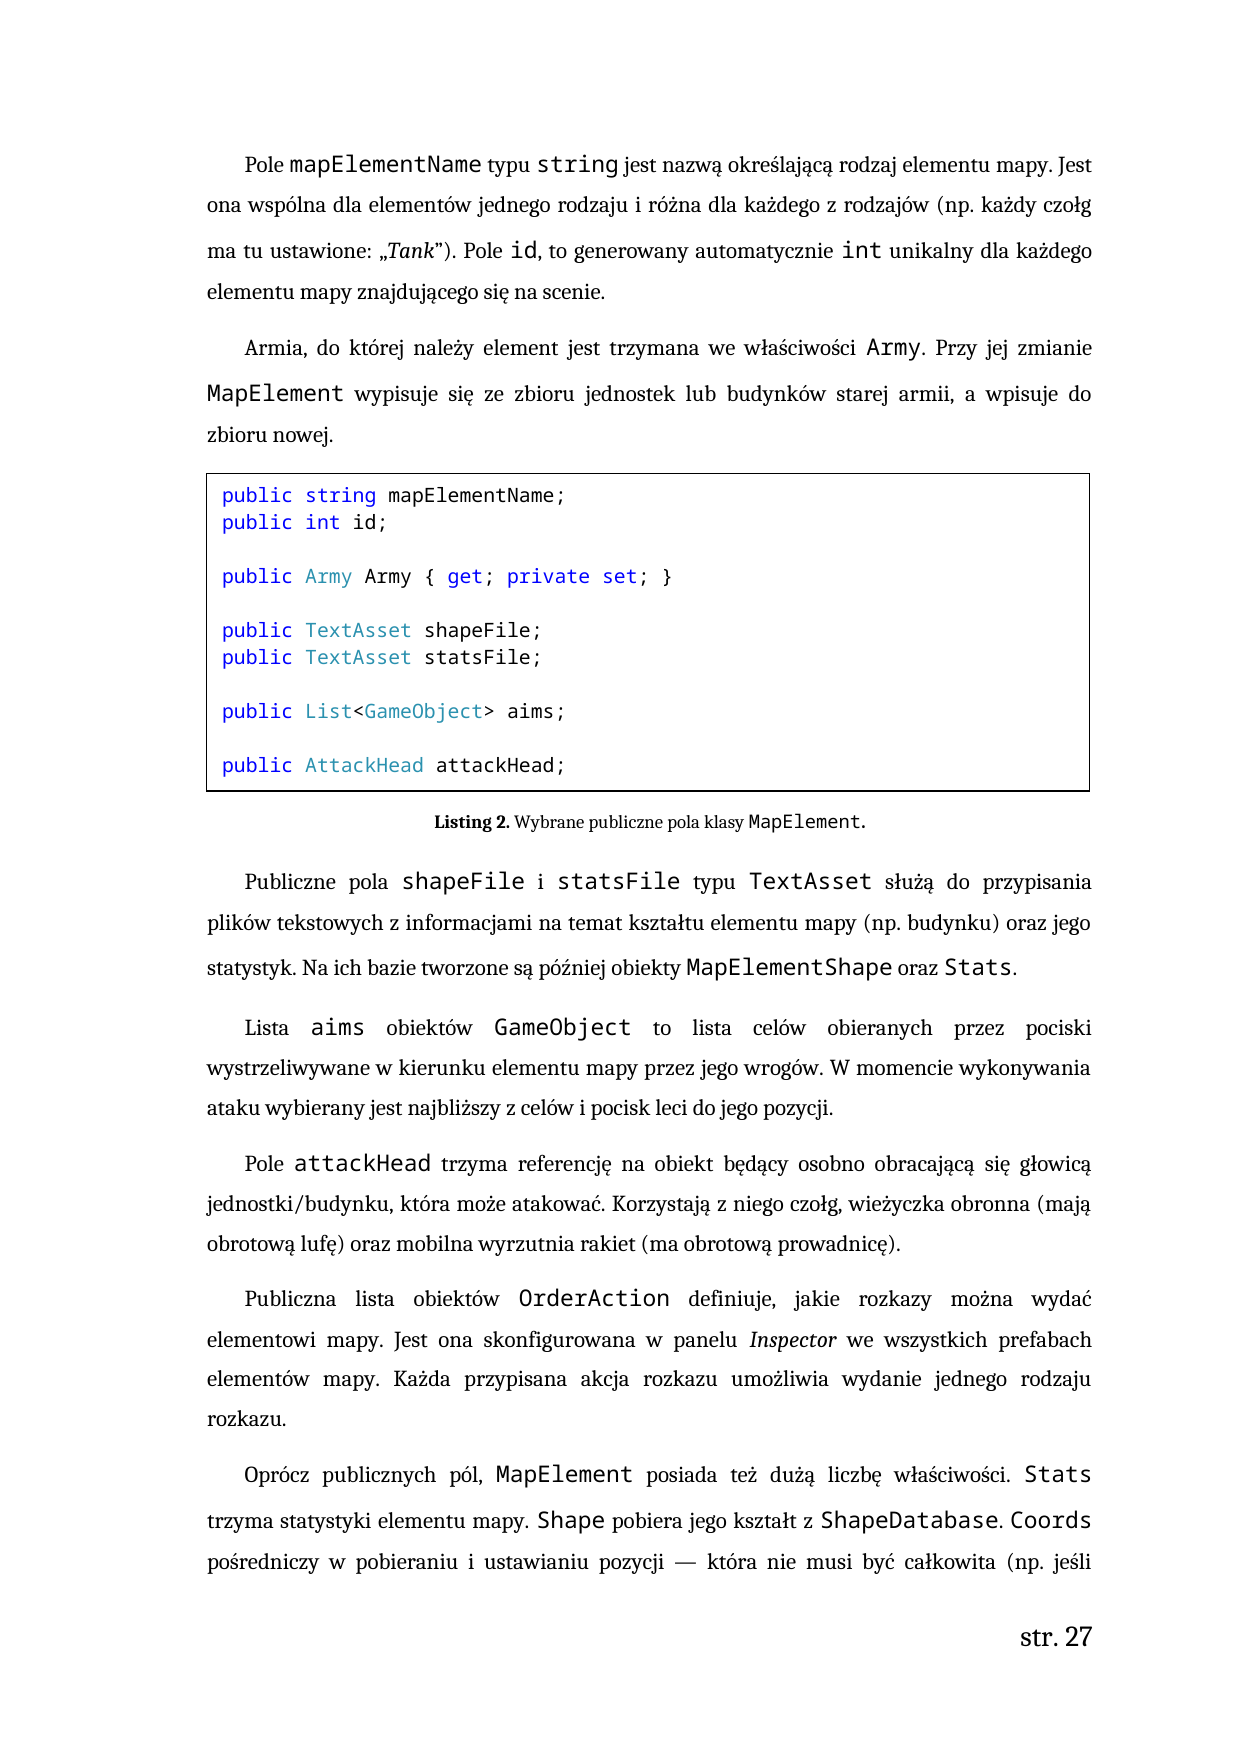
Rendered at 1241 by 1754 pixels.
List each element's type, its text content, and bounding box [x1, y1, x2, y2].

text Listing 2. Wybrane publiczne pola klasy MapElement. [207, 808, 1092, 834]
text Pole mapElementName typu string jest nazwą określającą rodzaj elementu mapy. Jest ona wspólna dla elementów jednego rodzaju i różna dla każdego z rodzajów (np. każdy czołg ma tu ustawione: „Tank”). Pole id, to generowany automatycznie int unikalny dla każdego elementu mapy znajdującego się na scenie. [207, 148, 1092, 305]
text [207, 1458, 1092, 1575]
text Armia, do której należy element jest trzymana we właściwości Army. Przy jej zmianie MapElement wypisuje się ze zbioru jednostek lub budynków starej armii, a wpisuje do zbioru nowej. [207, 330, 1092, 448]
text Lista aims obiektów GameObject to lista celów obieranych przez pociski wystrzeliwywane w kierunku elementu mapy przez jego wrogów. W momencie wykonywania ataku wybierany jest najbliższy z celów i pocisk leci do jego pozycji. [207, 1011, 1092, 1121]
text Publiczna lista obiektów OrderAction definiuje, jakie rozkazy można wydać elementowi mapy. Jest ona skonfigurowana w panelu Inspector we wszystkich prefabach elementów mapy. Każda przypisana akcja rozkazu umożliwia wydanie jednego rodzaju rozkazu. [207, 1282, 1092, 1432]
text Publiczne pola shapeFile i statsFile typu TextAsset służą do przypisania plików tekstowych z informacjami na temat kształtu elementu mapy (np. budynku) oraz jego statystyk. Na ich bazie tworzone są później obiekty MapElementShape oraz Stats. [207, 865, 1092, 982]
text Pole attackHead trzyma referencję na obiekt będący osobno obracającą się głowicą jednostki/budynku, która może atakować. Korzystają z niego czołg, wieżyczka obronna (mają obrotową lufę) oraz mobilna wyrzutnia rakiet (ma obrotową prowadnicę). [207, 1146, 1092, 1257]
